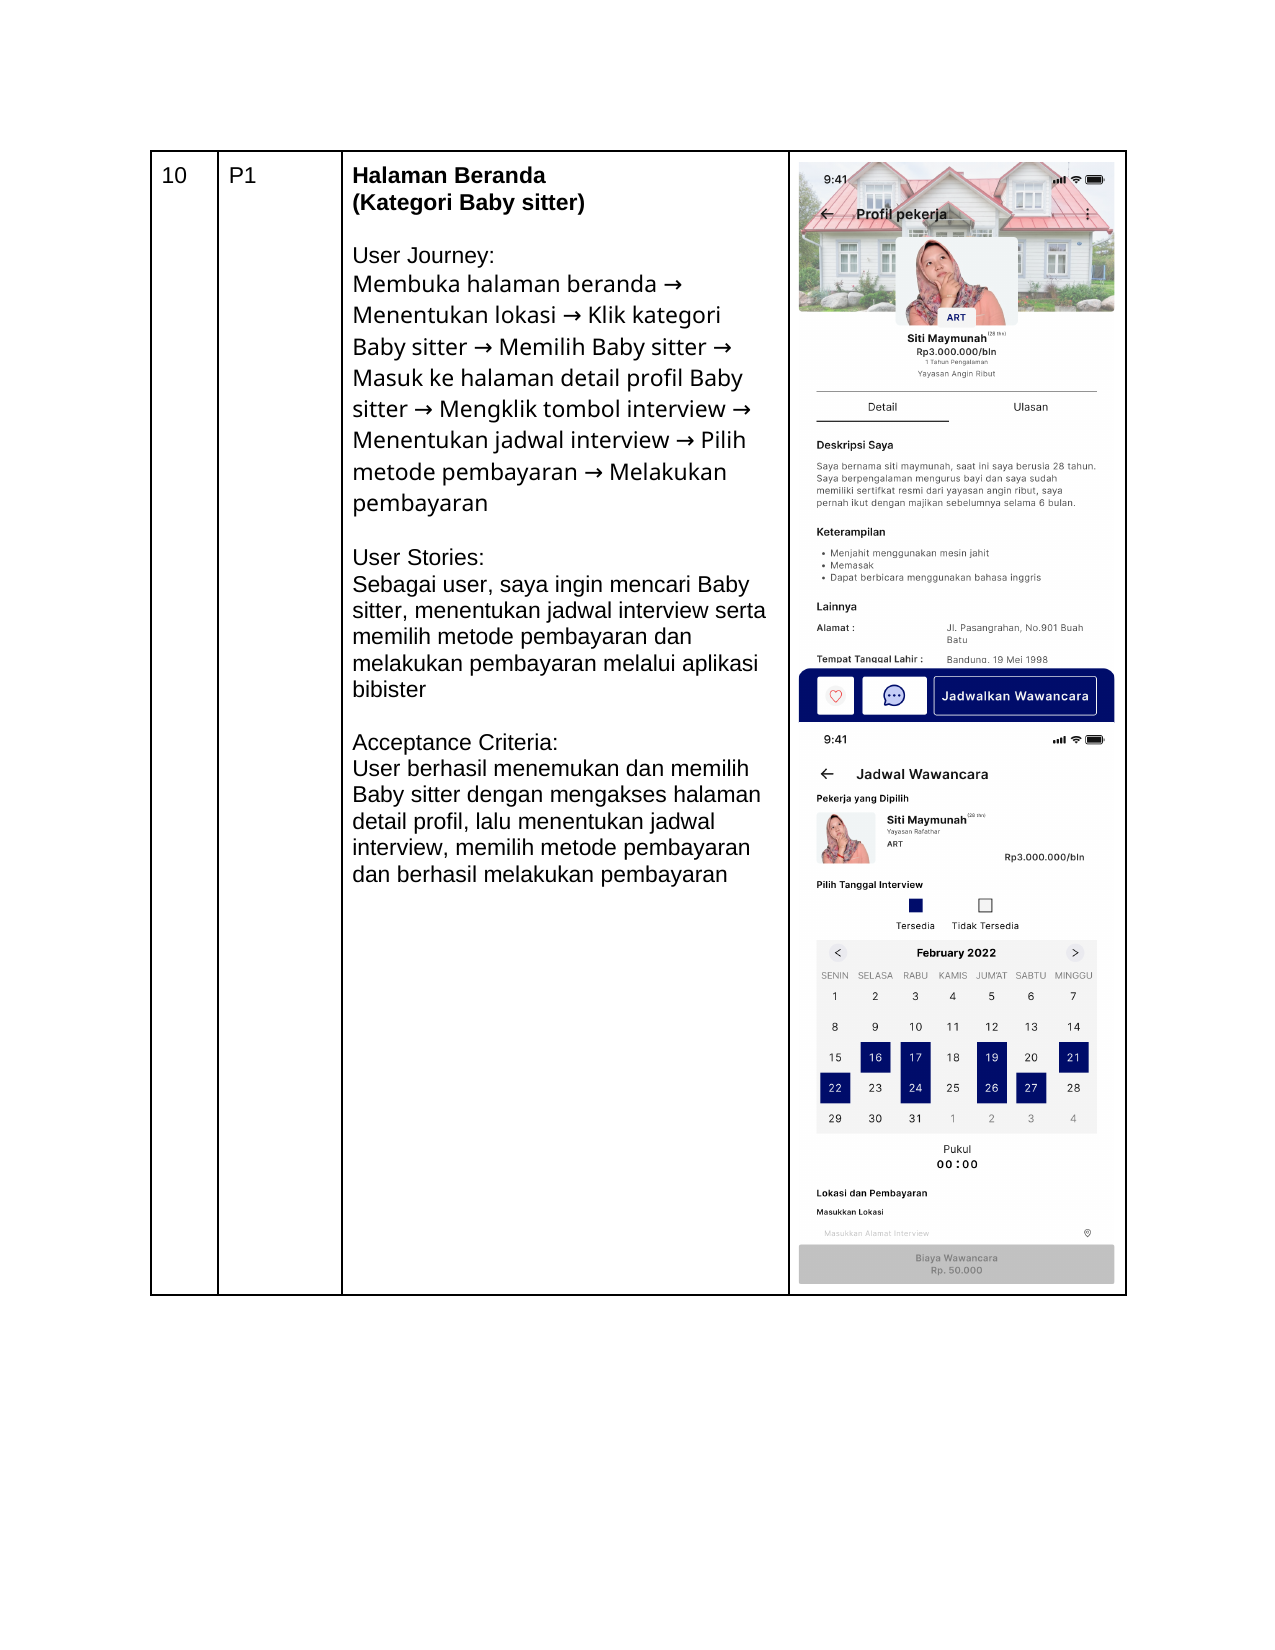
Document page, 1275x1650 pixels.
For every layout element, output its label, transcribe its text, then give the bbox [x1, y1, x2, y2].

table_cell P1 [219, 152, 341, 1294]
table_cell Halaman Beranda (Kategori Baby sitter) User Journey: Membuka halaman beranda → Menentukan lokasi → Klik kategori Baby sitter → Memilih Baby sitter → Masuk ke halaman detail profil Baby sitter → Mengklik tombol interview → Menentukan jadwal interview → Pilih metode pembayaran → Melakukan pembayaran User Stories: Sebagai user, saya ingin mencari Baby sitter, menentukan jadwal interview serta memilih metode pembayaran dan melakukan pembayaran melalui aplikasi bibister Acceptance Criteria: User berhasil menemukan dan memilih Baby sitter dengan mengakses halaman detail profil, lalu menentukan jadwal interview, memilih metode pembayaran dan berhasil melakukan pembayaran [343, 152, 788, 1294]
picture [798, 162, 1115, 1284]
table_cell 10 [152, 152, 217, 1294]
table_cell [790, 152, 1125, 1294]
